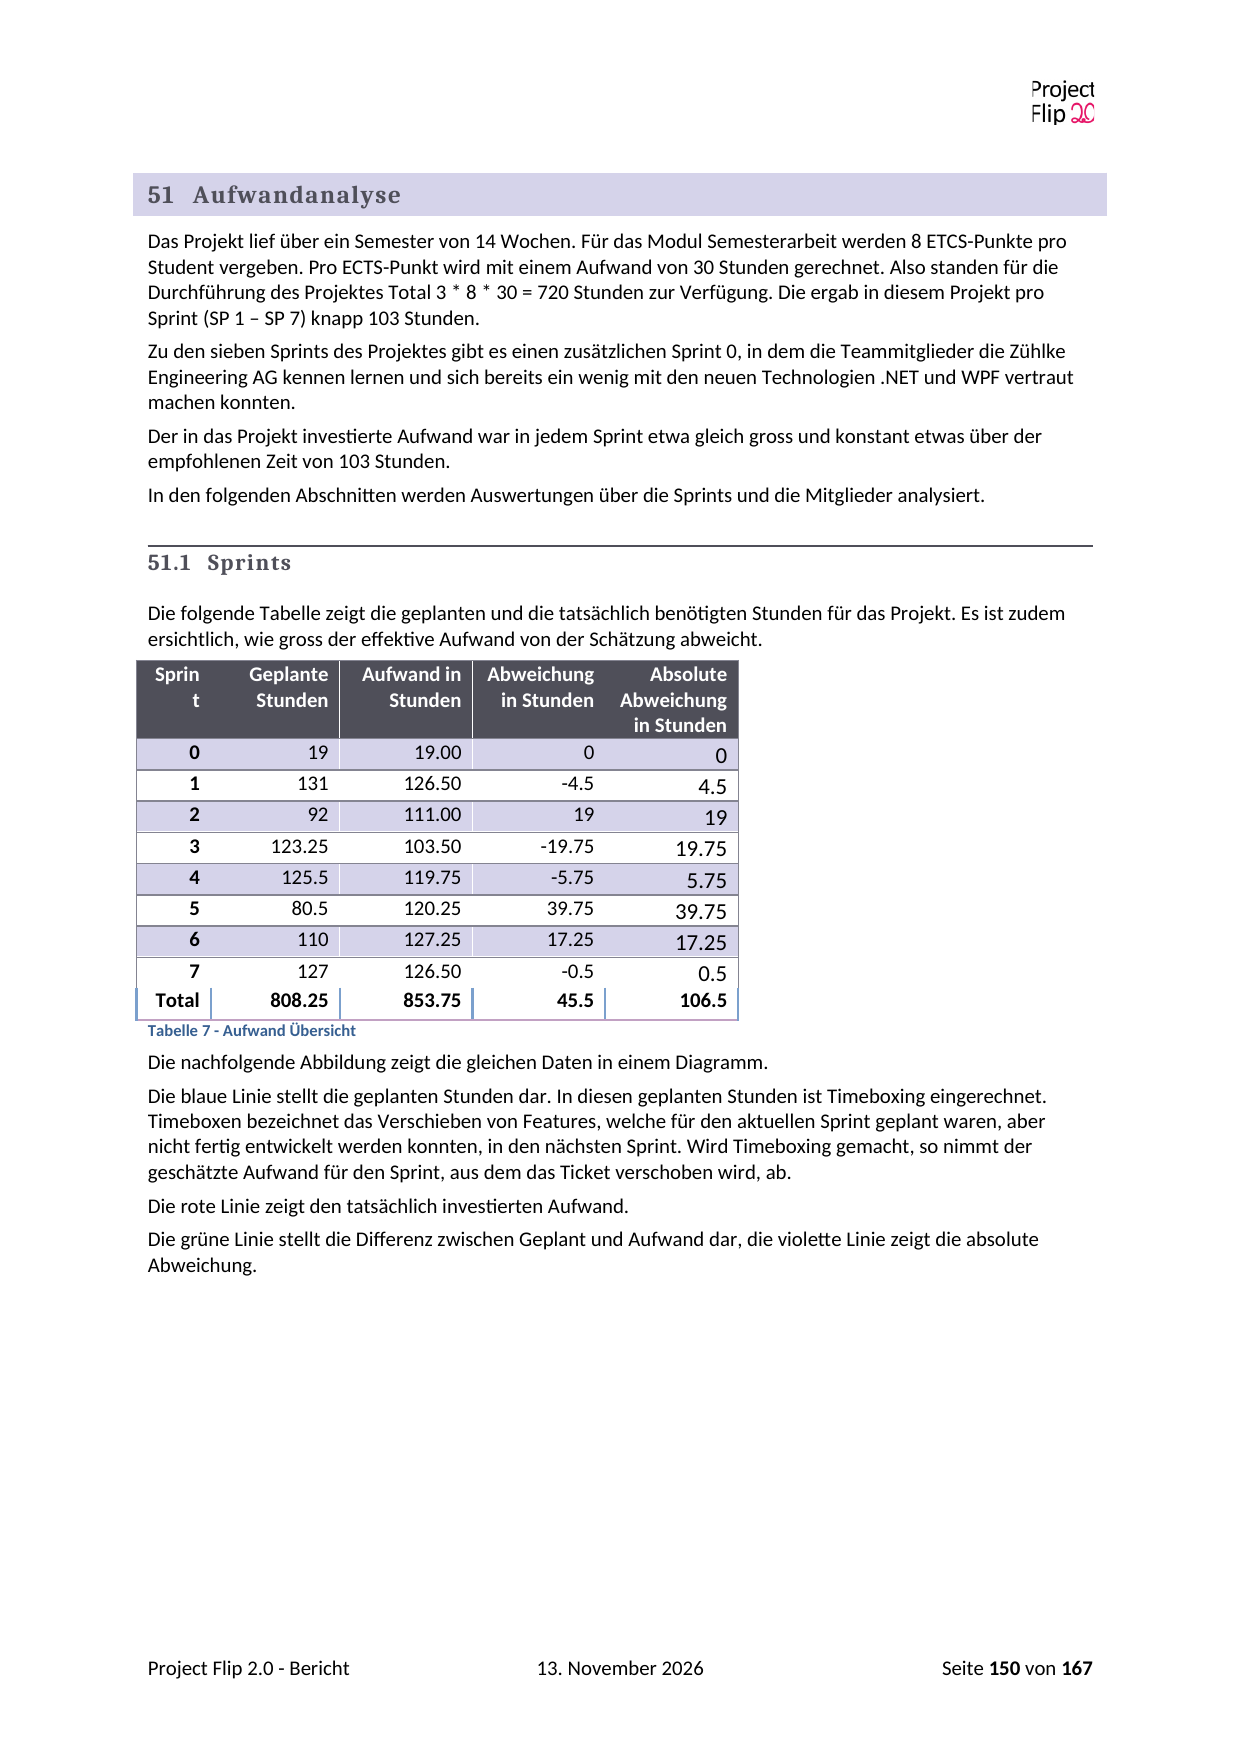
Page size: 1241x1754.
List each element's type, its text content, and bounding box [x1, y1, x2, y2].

text Zu den sieben Sprints des Projektes gibt es einen zusätzlichen Sprint 0, in dem die Teammitglieder die Zühlke Engineering AG kennen lernen und sich bereits ein wenig mit den neuen Technologien .NET und WPF vertraut machen konnten. [148, 338, 1093, 415]
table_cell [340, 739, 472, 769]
subtitle Sprints [148, 547, 1093, 576]
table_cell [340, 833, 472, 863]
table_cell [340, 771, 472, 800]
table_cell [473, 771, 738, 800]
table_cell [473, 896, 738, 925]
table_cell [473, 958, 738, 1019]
text Die nachfolgende Abbildung zeigt die gleichen Daten in einem Diagramm. [148, 1049, 1093, 1074]
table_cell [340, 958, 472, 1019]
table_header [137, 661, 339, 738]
text Die folgende Tabelle zeigt die geplanten und die tatsächlich benötigten Stunden für das Projekt. Es ist zudem ersichtlich, wie gross der effektive Aufwand von der Schätzung abweicht. [148, 601, 1093, 651]
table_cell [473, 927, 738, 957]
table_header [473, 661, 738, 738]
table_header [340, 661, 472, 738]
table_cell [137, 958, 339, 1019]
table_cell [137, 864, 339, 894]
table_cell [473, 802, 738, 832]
text Die blaue Linie stellt die geplanten Stunden dar. In diesen geplanten Stunden ist Timeboxing eingerechnet. Timeboxen bezeichnet das Verschieben von Features, welche für den aktuellen Sprint geplant waren, aber nicht fertig entwickelt werden konnten, in den nächsten Sprint. Wird Timeboxing gemacht, so nimmt der geschätzte Aufwand für den Sprint, aus dem das Ticket verschoben wird, ab. [148, 1083, 1093, 1184]
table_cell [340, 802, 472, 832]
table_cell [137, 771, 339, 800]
subtitle Aufwandanalyse [139, 179, 1101, 210]
text In den folgenden Abschnitten werden Auswertungen über die Sprints und die Mitglieder analysiert. [148, 482, 1093, 508]
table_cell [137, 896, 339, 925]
picture [1081, 79, 1097, 124]
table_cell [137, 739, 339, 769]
text Die grüne Linie stellt die Differenz zwischen Geplant und Aufwand dar, die violette Linie zeigt die absolute Abweichung. [148, 1227, 1093, 1277]
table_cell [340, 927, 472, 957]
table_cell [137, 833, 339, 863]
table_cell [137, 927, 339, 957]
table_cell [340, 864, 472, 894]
text Die rote Linie zeigt den tatsächlich investierten Aufwand. [148, 1193, 1093, 1218]
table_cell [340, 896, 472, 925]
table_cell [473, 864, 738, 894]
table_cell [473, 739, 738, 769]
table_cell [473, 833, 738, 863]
text Der in das Projekt investierte Aufwand war in jedem Sprint etwa gleich gross und konstant etwas über der empfohlenen Zeit von 103 Stunden. [148, 423, 1093, 474]
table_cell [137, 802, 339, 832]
text Das Projekt lief über ein Semester von 14 Wochen. Für das Modul Semesterarbeit werden 8 ETCS-Punkte pro Student vergeben. Pro ECTS-Punkt wird mit einem Aufwand von 30 Stunden gerechnet. Also standen für die Durchführung des Projektes Total 3 * 8 * 30 = 720 Stunden zur Verfügung. Die ergab in diesem Projekt pro Sprint (SP 1 – SP 7) knapp 103 Stunden. [148, 228, 1093, 330]
